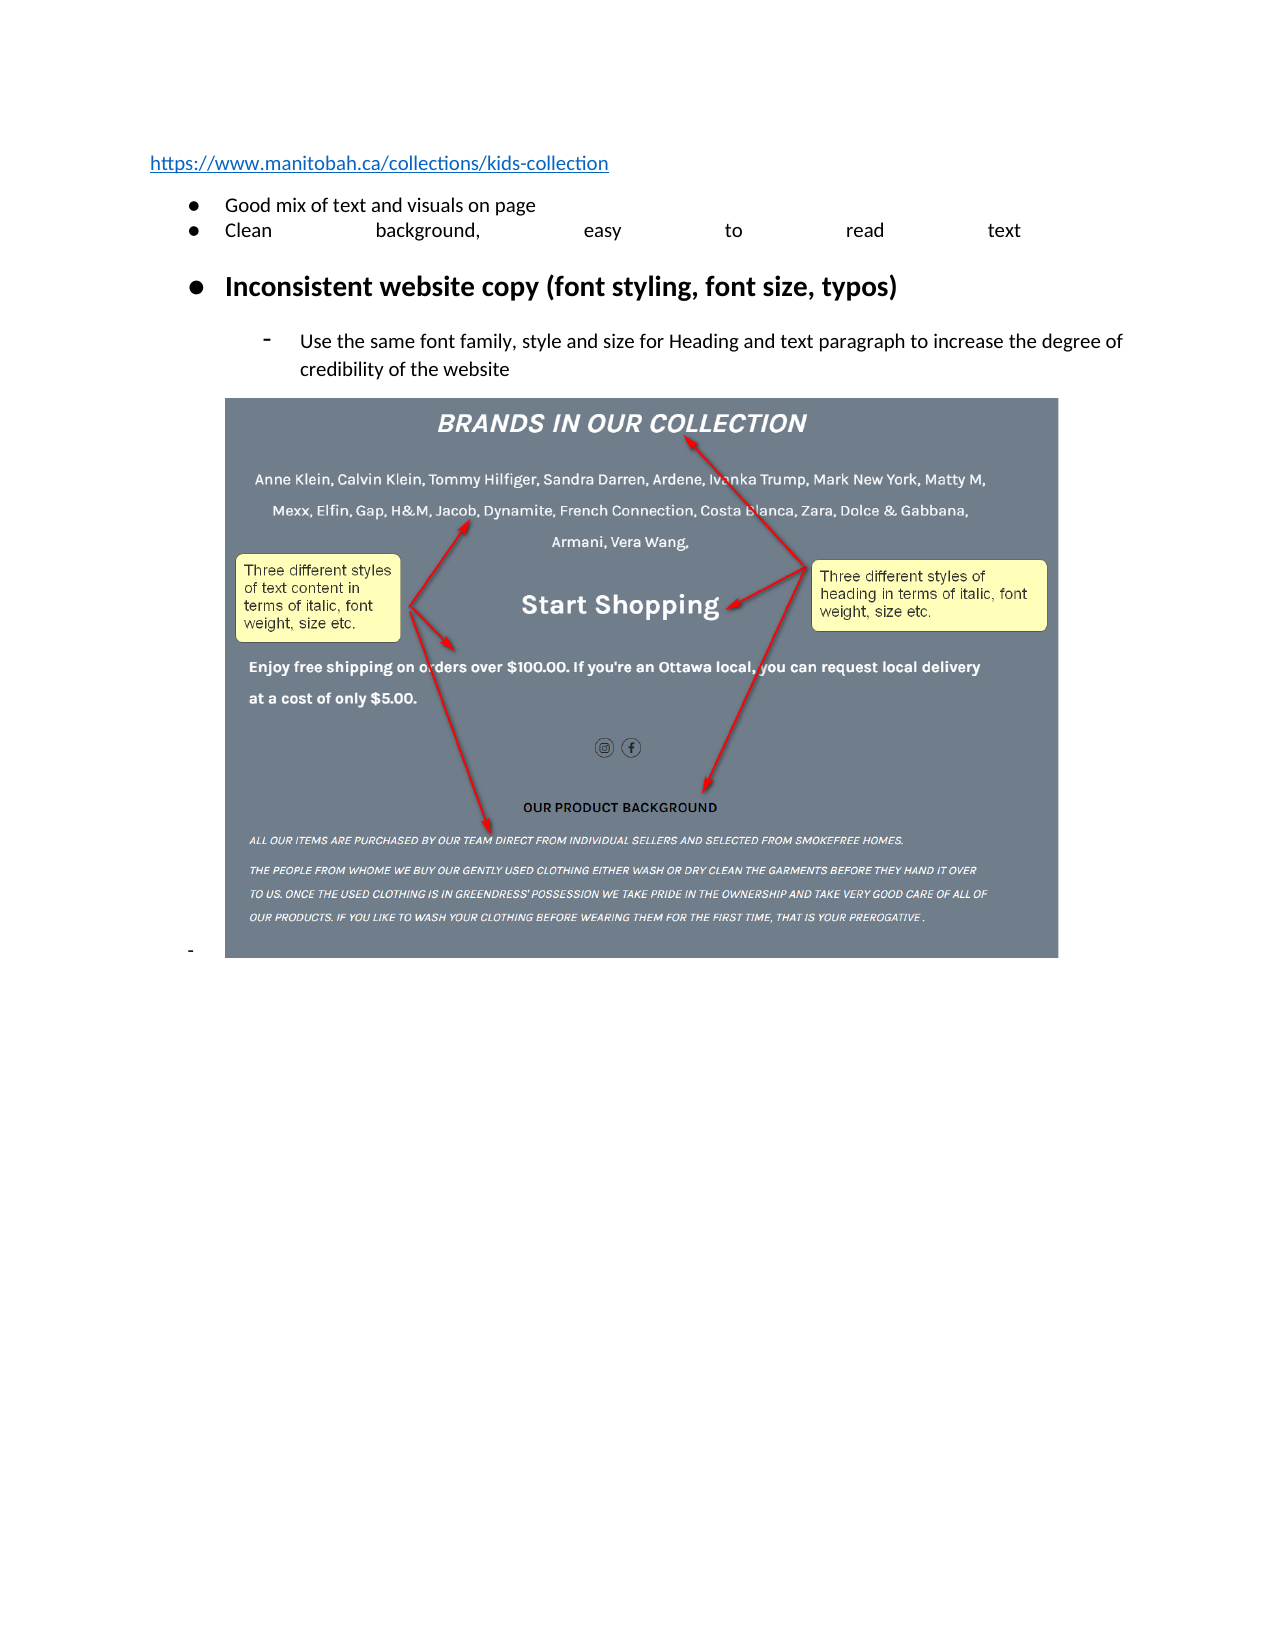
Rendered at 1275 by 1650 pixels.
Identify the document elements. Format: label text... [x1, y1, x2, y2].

list Inconsistent website copy (font styling, font size, typos) [187, 268, 1125, 304]
list Good mix of text and visuals on page [187, 192, 1125, 217]
picture [225, 398, 1059, 958]
list Clean background, easy to read text [187, 217, 1125, 268]
text https://www.manitobah.ca/collections/kids-collection [150, 150, 1125, 175]
list Use the same font family, style and size for Heading and text paragraph to increase the degree of credibility of the website [262, 321, 1125, 382]
